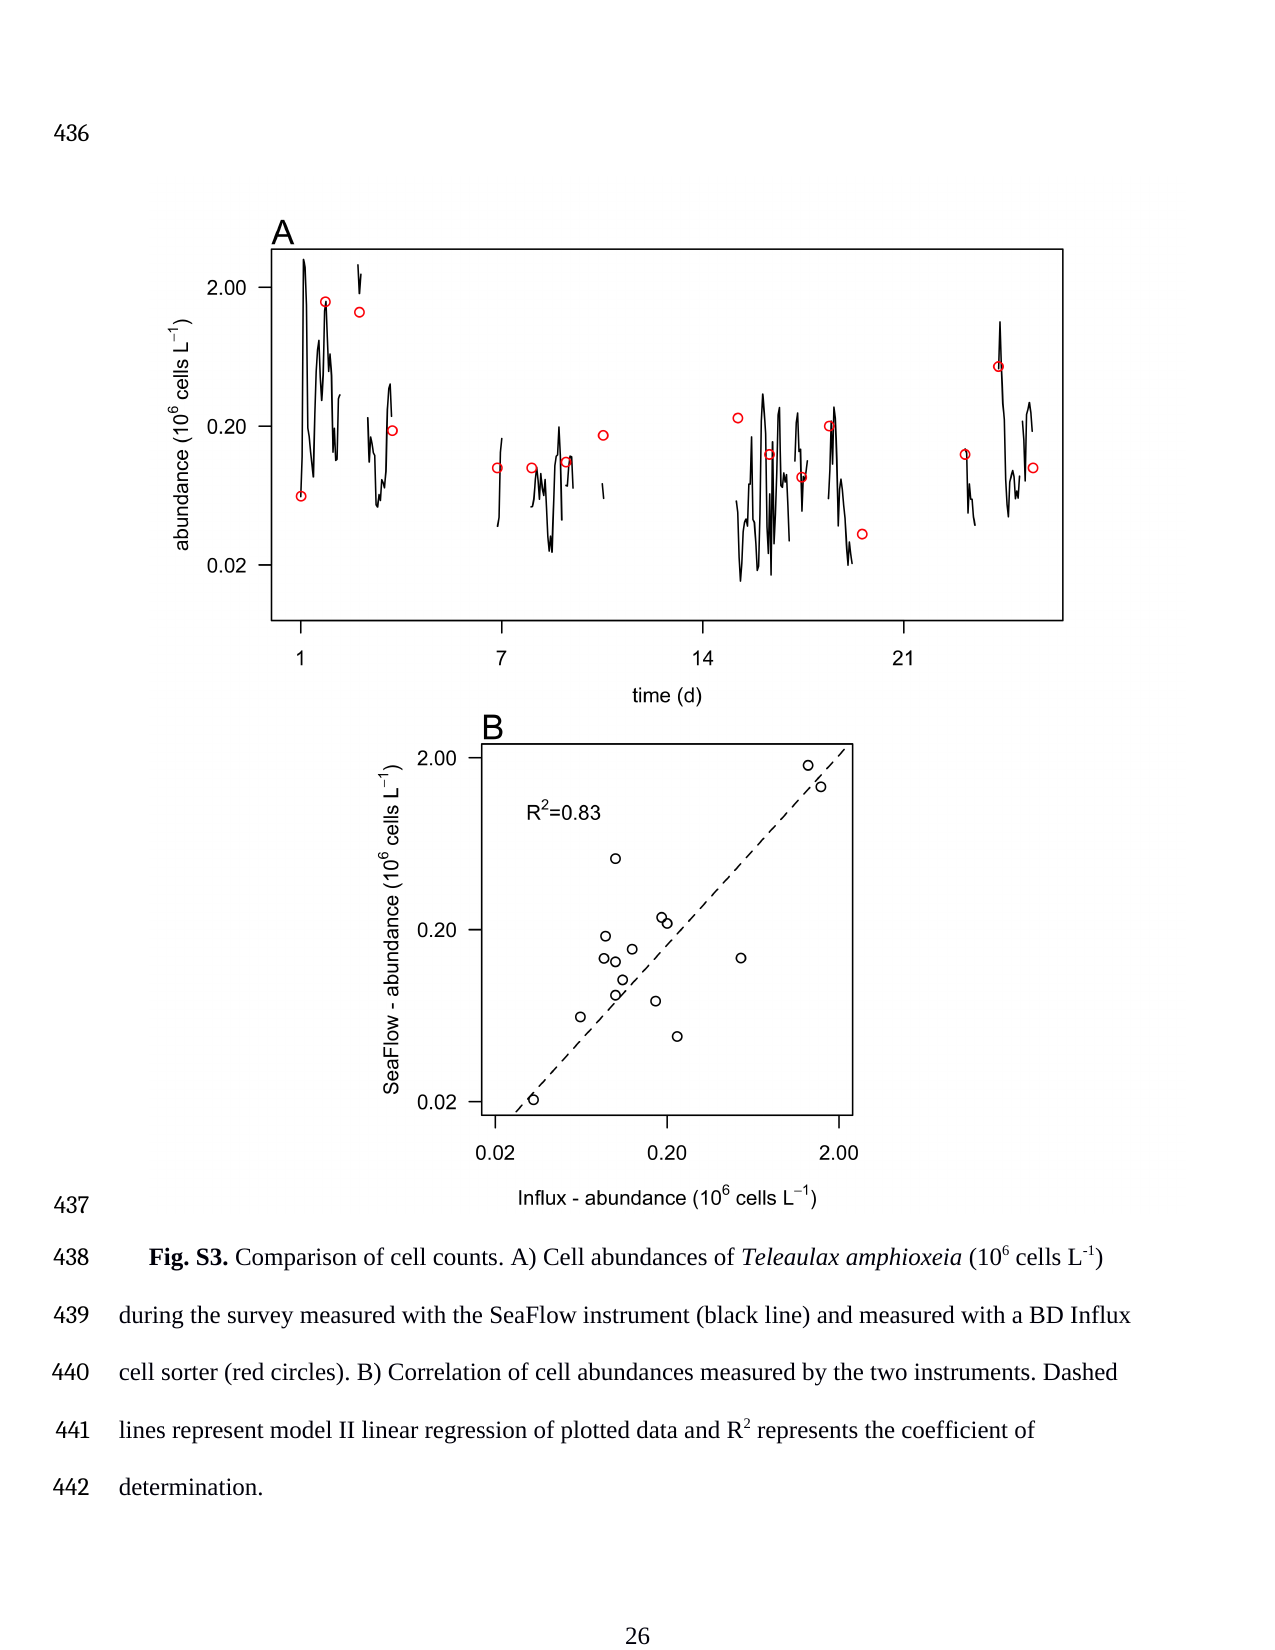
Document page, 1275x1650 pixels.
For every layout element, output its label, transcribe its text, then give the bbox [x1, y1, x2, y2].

picture [148, 176, 1186, 1214]
text Fig. S3. Comparison of cell counts. A) Cell abundances of Teleaulax amphioxeia (106 cells L-1) during the survey measured with the SeaFlow instrument (black line) and measured with a BD Influx cell sorter (red circles). B) Correlation of cell abundances measured by the two instruments. Dashed lines represent model II linear regression of plotted data and R2 represents the coefficient of determination. [118, 1242, 1156, 1501]
